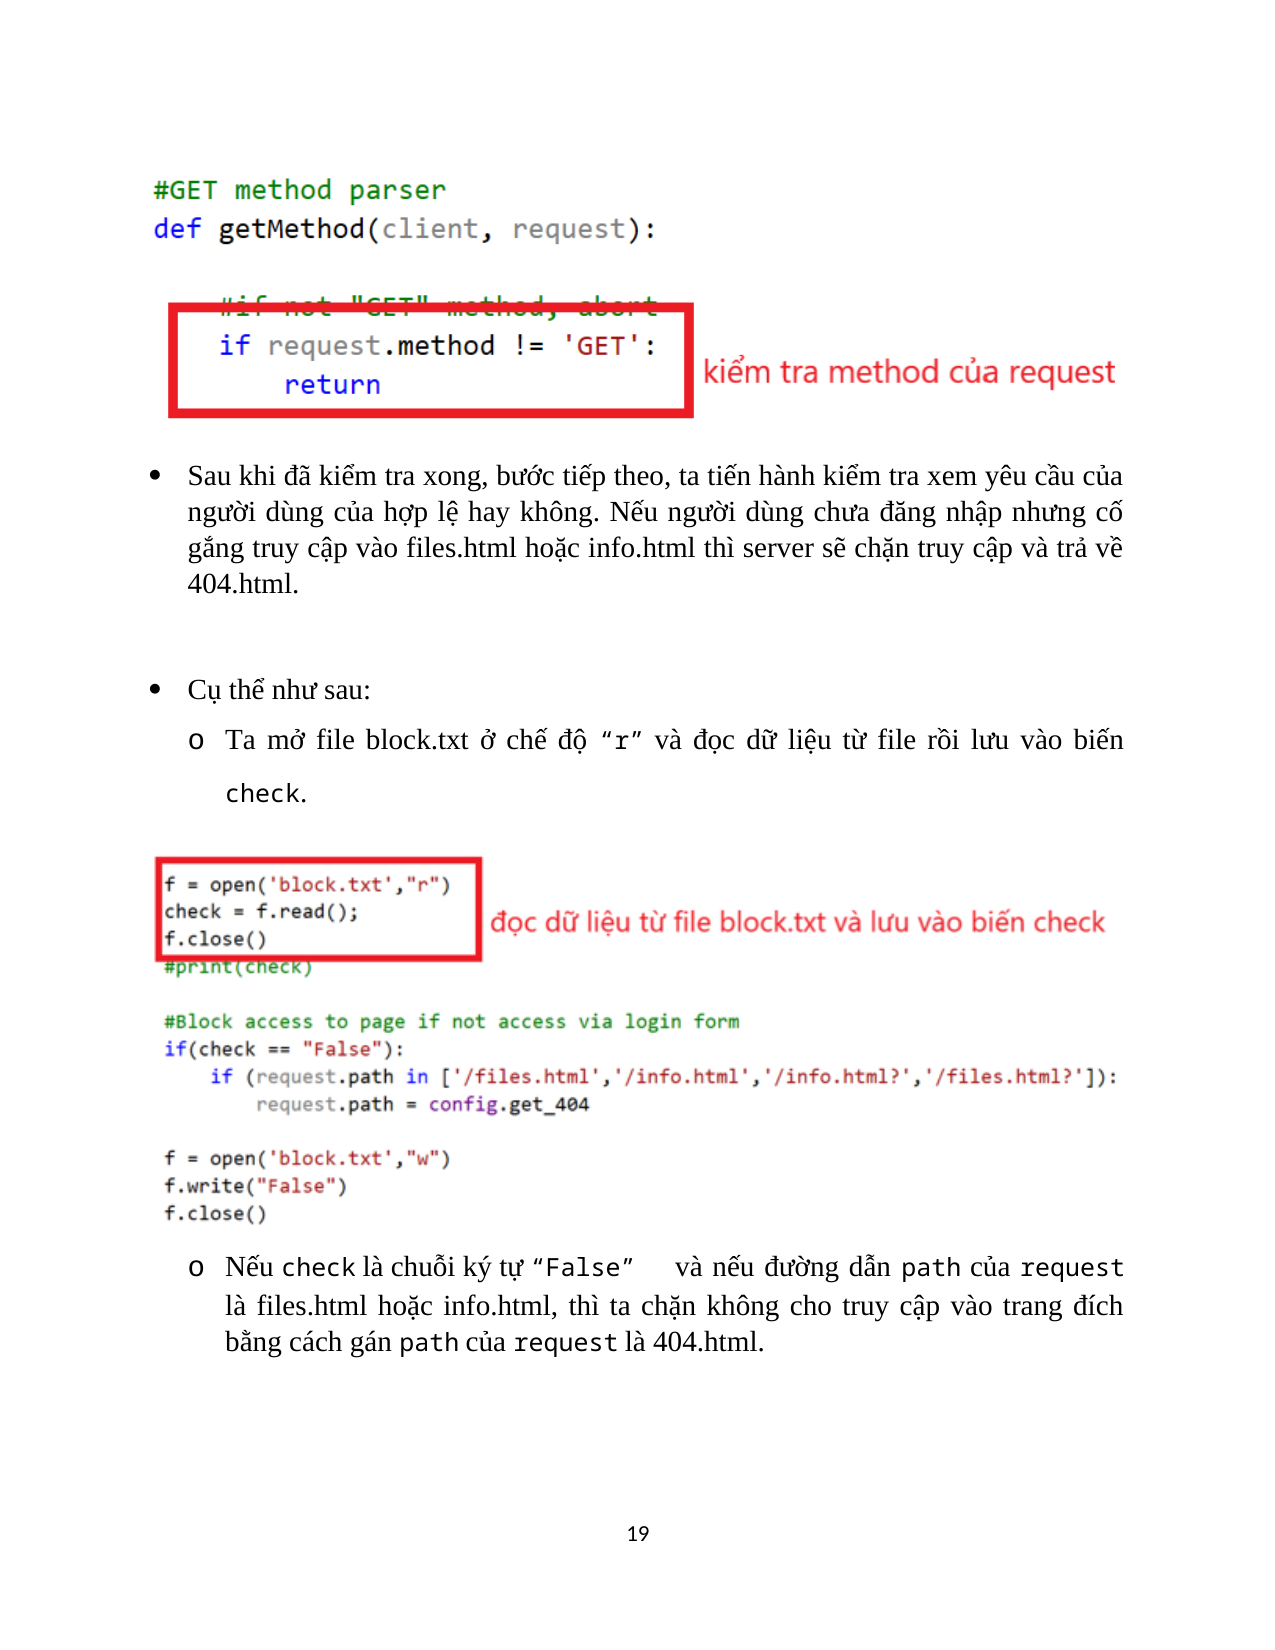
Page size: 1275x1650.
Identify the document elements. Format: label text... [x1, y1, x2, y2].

picture [150, 843, 1125, 1231]
picture [150, 159, 1125, 439]
list Sau khi đã kiểm tra xong, bước tiếp theo, ta tiến hành kiểm tra xem yêu cầu của người dùng của hợp lệ hay không. Nếu người dùng chưa đăng nhập nhưng cố gắng truy cập vào files.html hoặc info.html thì server sẽ chặn truy cập và trả về 404.html. [150, 458, 1125, 600]
list Cụ thể như sau: [150, 672, 1125, 706]
list Nếu check là chuỗi ký tự “False” và nếu đường dẫn path của request là files.html hoặc info.html, thì ta chặn không cho truy cập vào trang đích bằng cách gán path của request là 404.html. [187, 1249, 1125, 1358]
list Ta mở file block.txt ở chế độ “r” và đọc dữ liệu từ file rồi lưu vào biến check. [187, 722, 1125, 810]
